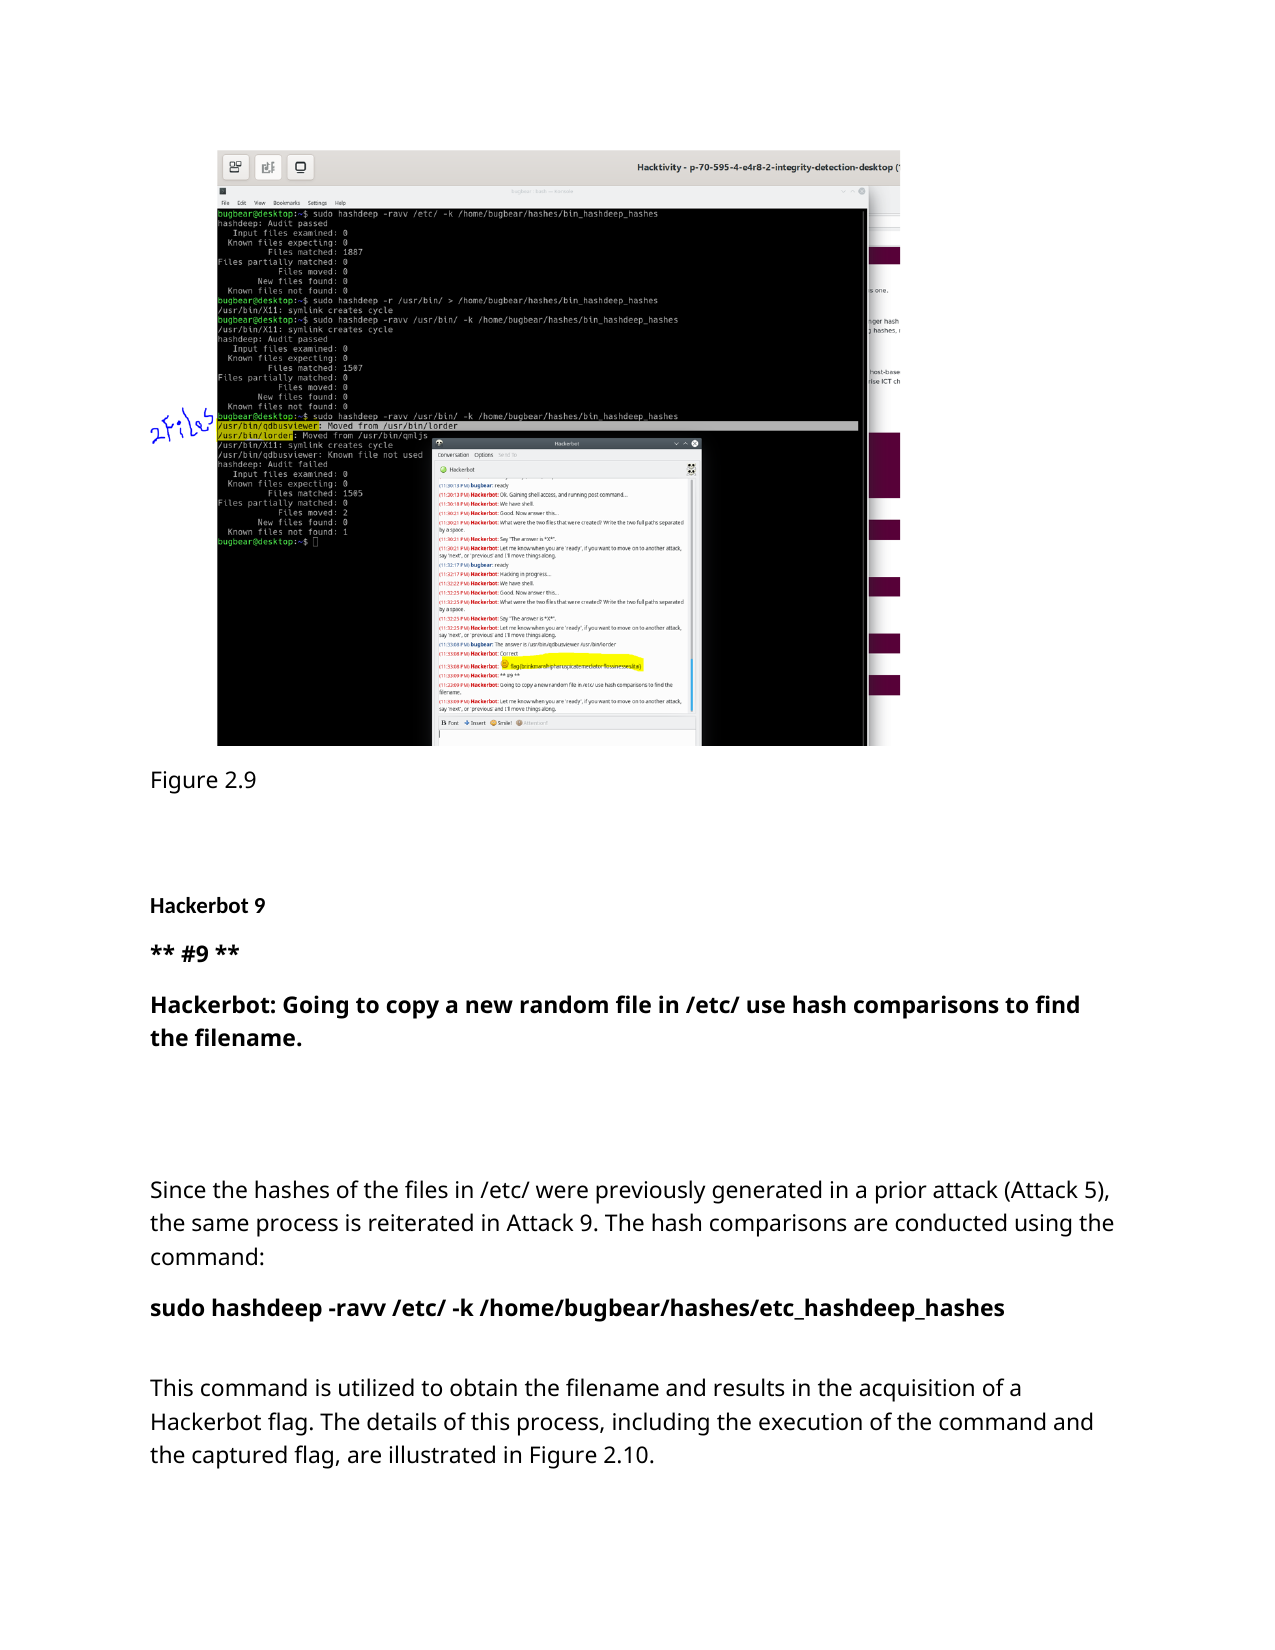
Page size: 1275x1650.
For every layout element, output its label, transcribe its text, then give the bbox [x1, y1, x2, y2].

text Hackerbot: Going to copy a new random file in /etc/ use hash comparisons to find the filename. [150, 989, 1125, 1054]
text sudo hashdeep -ravv /etc/ -k /home/bugbear/hashes/etc_hashdeep_hashes [150, 1292, 1125, 1353]
text Hackerbot 9 [150, 891, 1125, 919]
picture [150, 150, 901, 746]
text Since the hashes of the files in /etc/ were previously generated in a prior attack (Attack 5), the same process is reiterated in Attack 9. The hash comparisons are conducted using the command: [150, 1174, 1125, 1272]
text Figure 2.9 [150, 764, 1125, 826]
text This command is utilized to obtain the filename and results in the acquisition of a Hackerbot flag. The details of this process, including the execution of the command and the captured flag, are illustrated in Figure 2.10. [150, 1372, 1125, 1471]
text ** #9 ** [150, 938, 1125, 969]
